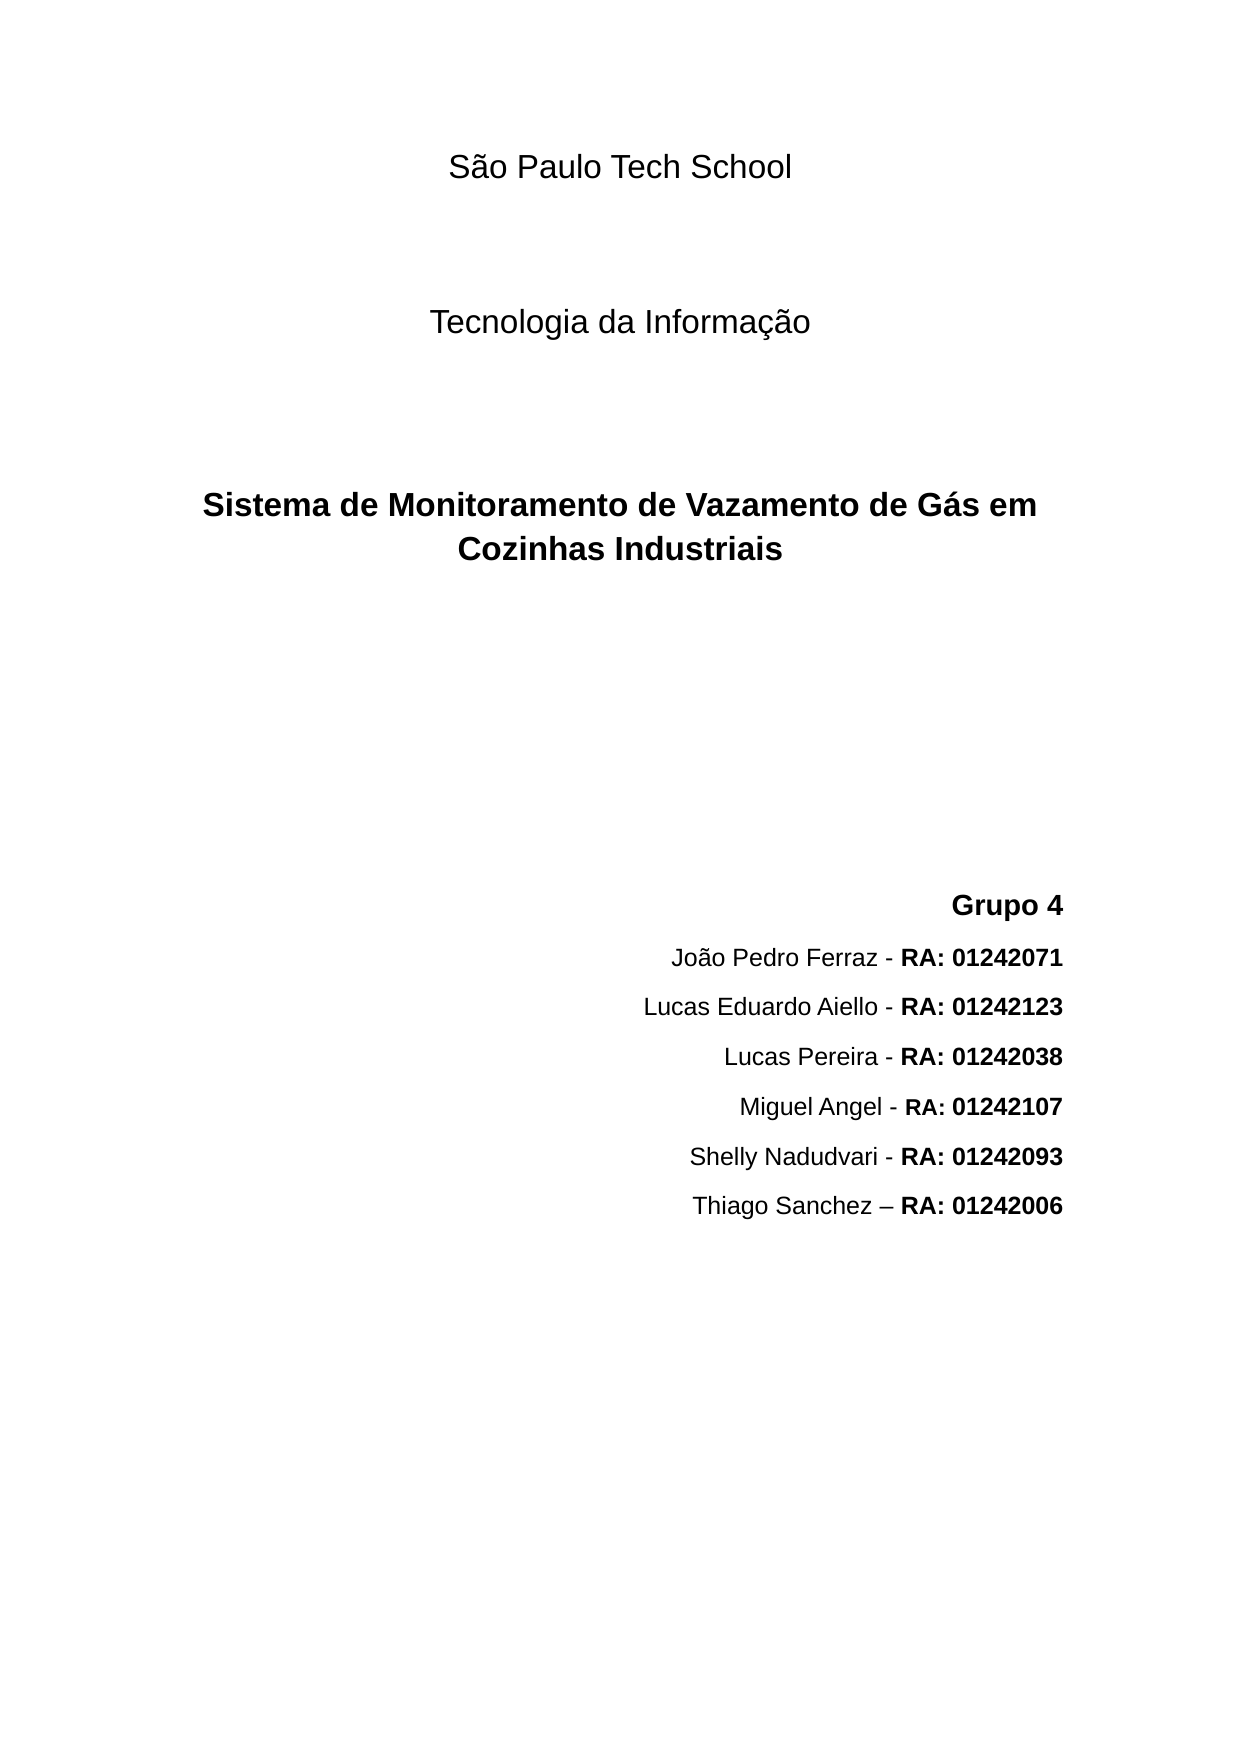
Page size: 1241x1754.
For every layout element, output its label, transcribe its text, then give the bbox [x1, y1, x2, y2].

text Shelly Nadudvari - RA: 01242093 [177, 1141, 1063, 1170]
text Sistema de Monitoramento de Vazamento de Gás em Cozinhas Industriais [177, 485, 1063, 567]
text São Paulo Tech School [177, 148, 1063, 186]
text Grupo 4 [177, 887, 1063, 921]
text Lucas Eduardo Aiello - RA: 01242123 [177, 992, 1063, 1021]
text Tecnologia da Informação [177, 302, 1063, 341]
text Thiago Sanchez – RA: 01242006 [177, 1191, 1063, 1220]
text Lucas Pereira - RA: 01242038 [177, 1042, 1063, 1071]
text João Pedro Ferraz - RA: 01242071 [177, 943, 1063, 971]
text Miguel Angel - RA: 01242107 [177, 1092, 1063, 1121]
